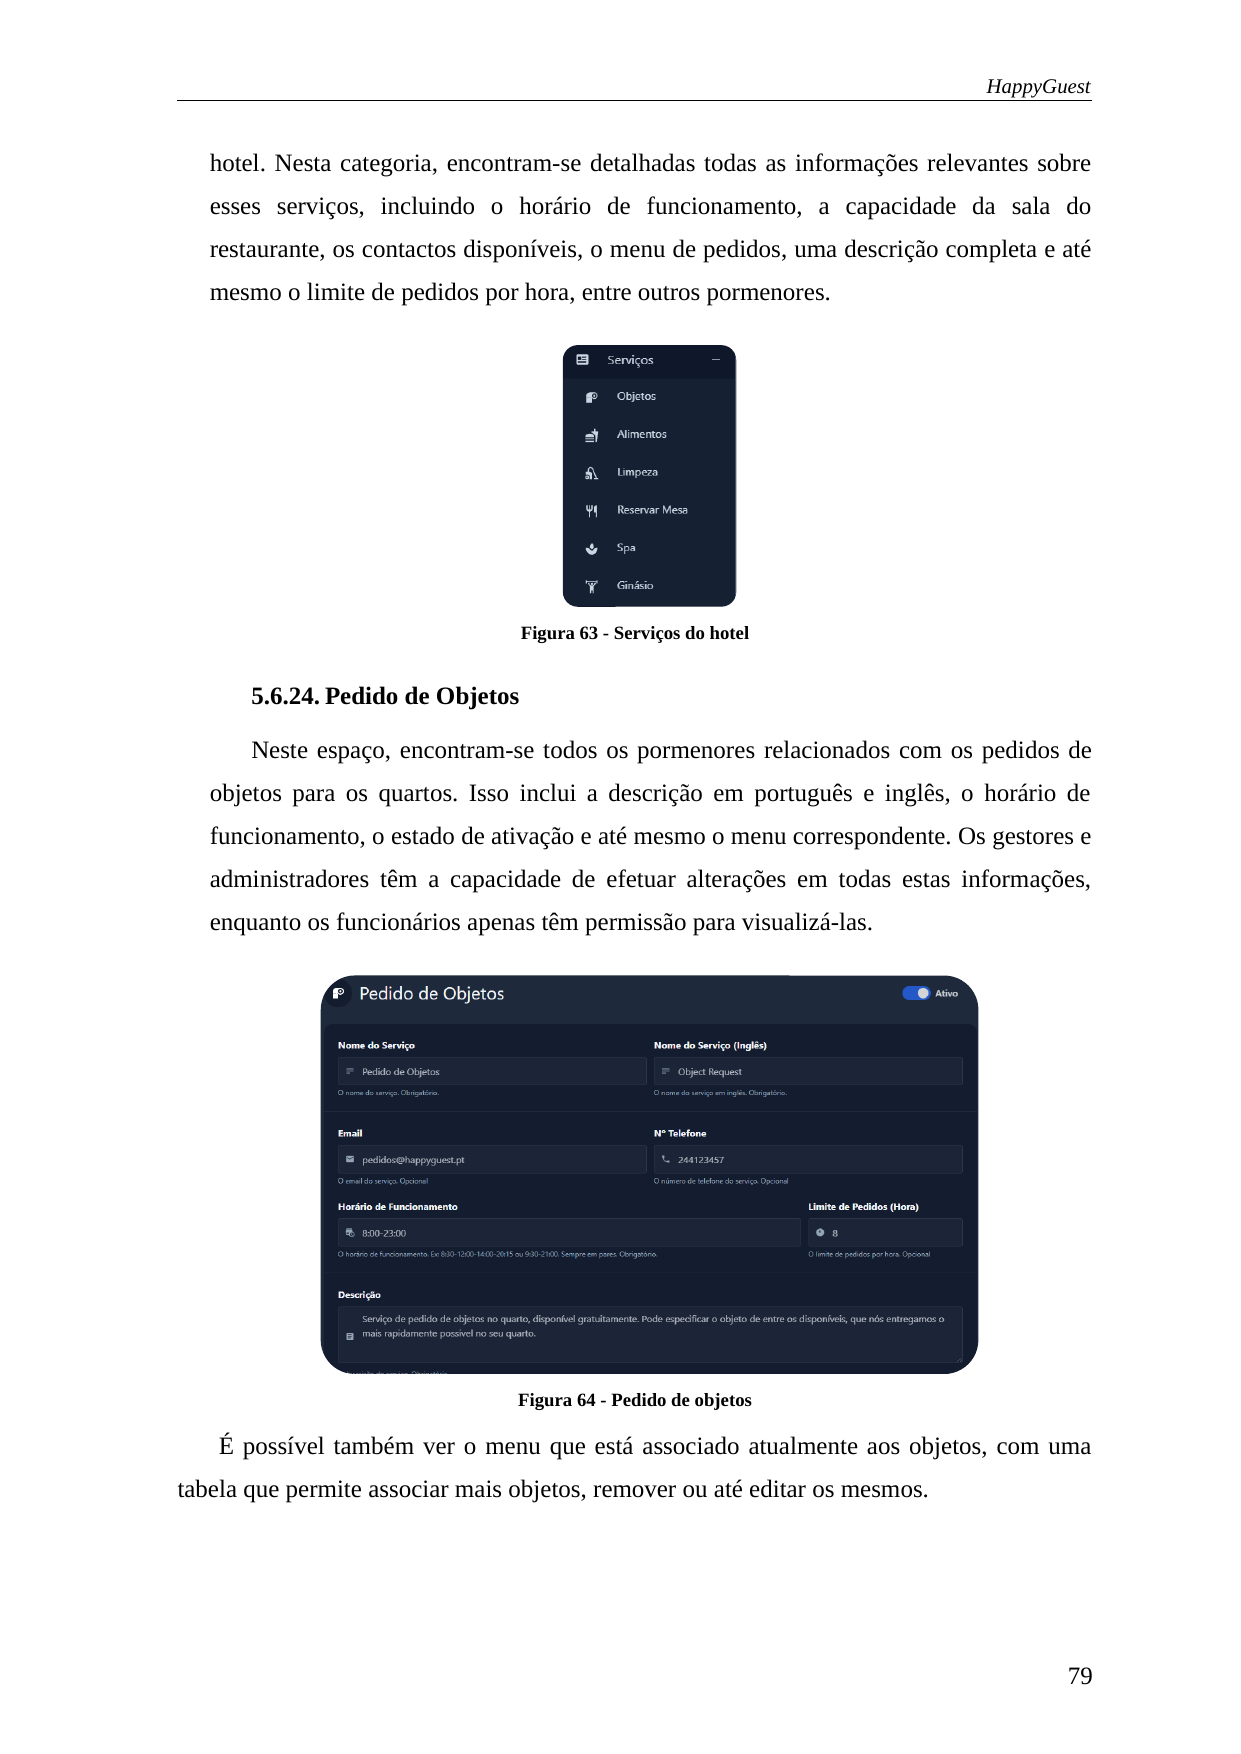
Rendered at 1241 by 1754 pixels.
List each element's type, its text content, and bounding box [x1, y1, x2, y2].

picture [320, 975, 979, 1374]
text Neste espaço, encontram-se todos os pormenores relacionados com os pedidos de objetos para os quartos. Isso inclui a descrição em português e inglês, o horário de funcionamento, o estado de ativação e até mesmo o menu correspondente. Os gestores e administradores têm a capacidade de efetuar alterações em todas estas informações, enquanto os funcionários apenas têm permissão para visualizá-las. [209, 735, 1092, 936]
subtitle Pedido de Objetos [251, 681, 1092, 710]
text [209, 148, 1092, 306]
picture [562, 345, 737, 607]
text É possível também ver o menu que está associado atualmente aos objetos, com uma tabela que permite associar mais objetos, remover ou até editar os mesmos. [177, 1431, 1092, 1503]
